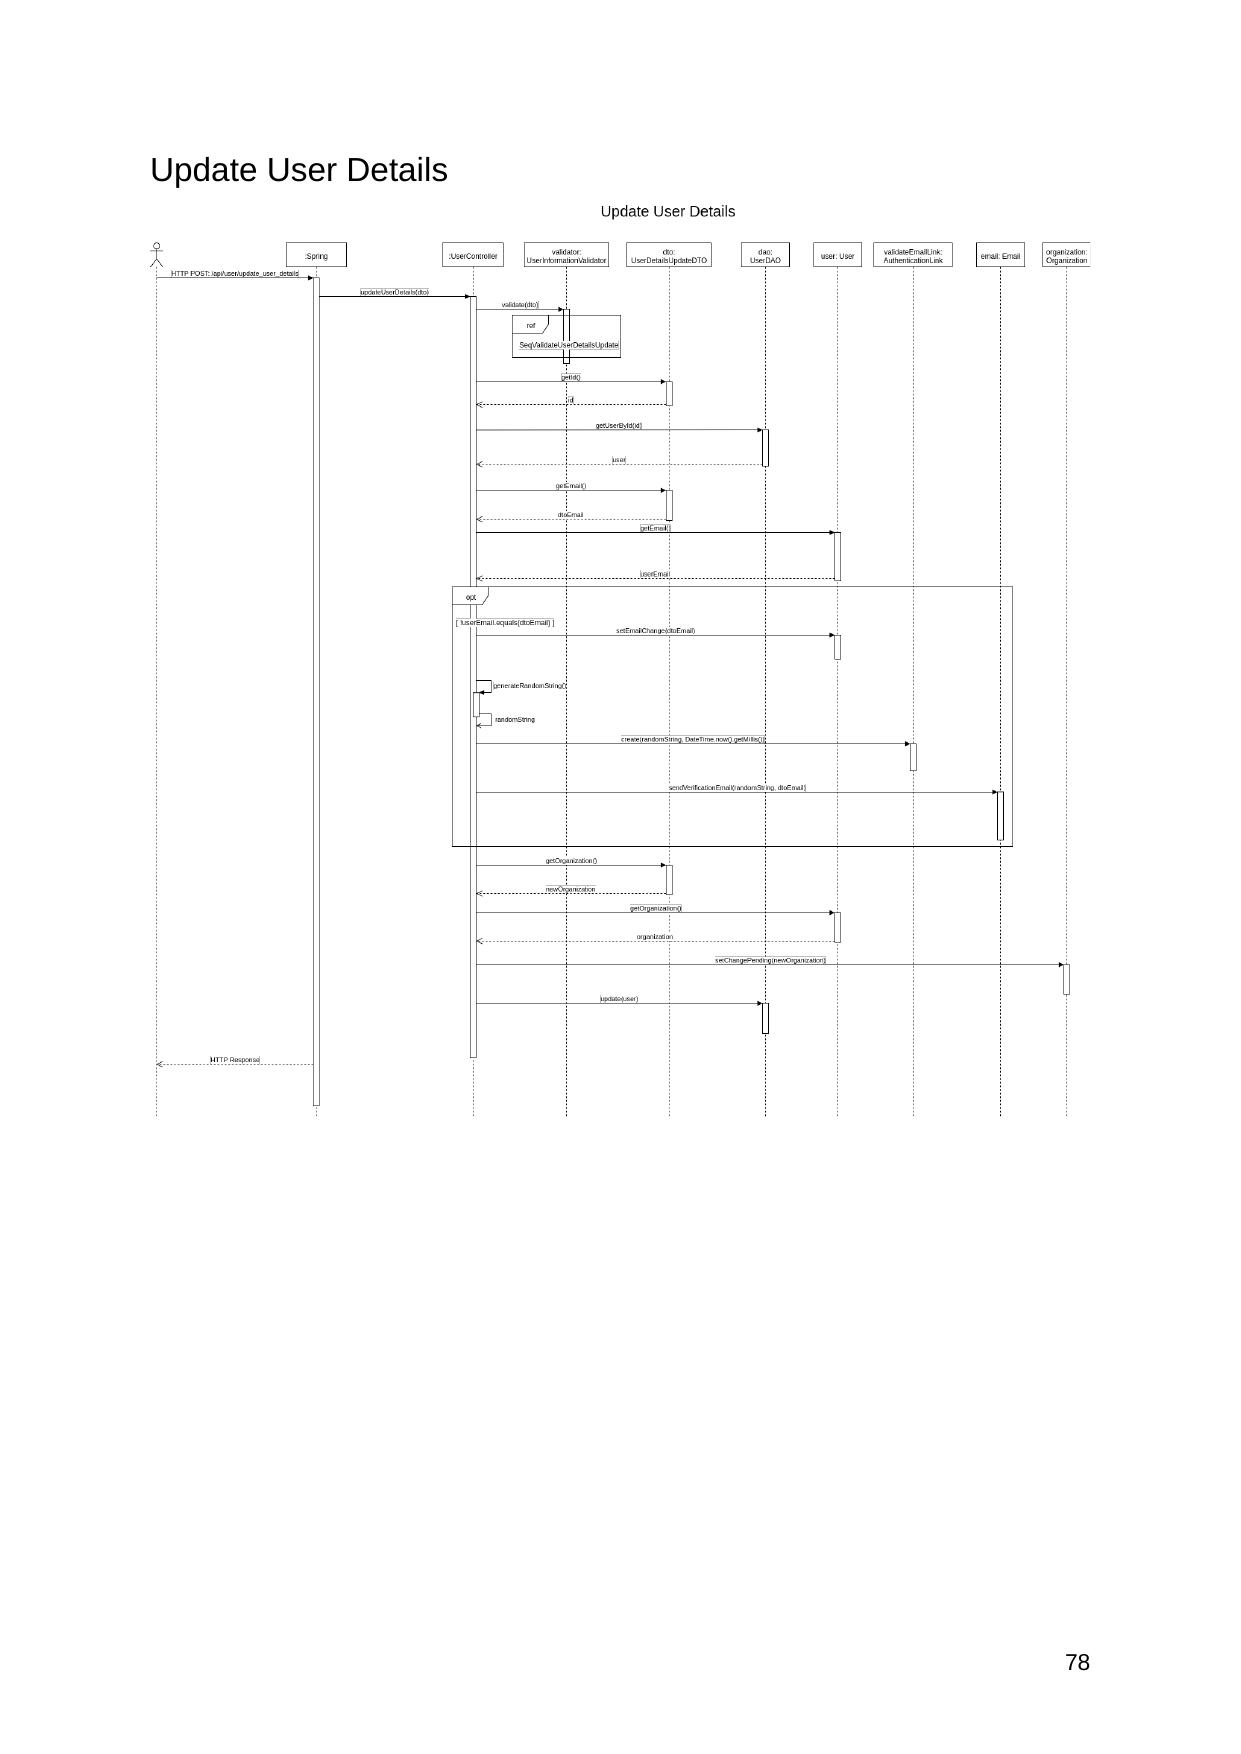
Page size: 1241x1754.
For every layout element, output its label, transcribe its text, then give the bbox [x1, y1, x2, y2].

picture [150, 201, 1091, 1118]
subtitle Update User Details [150, 150, 1090, 188]
